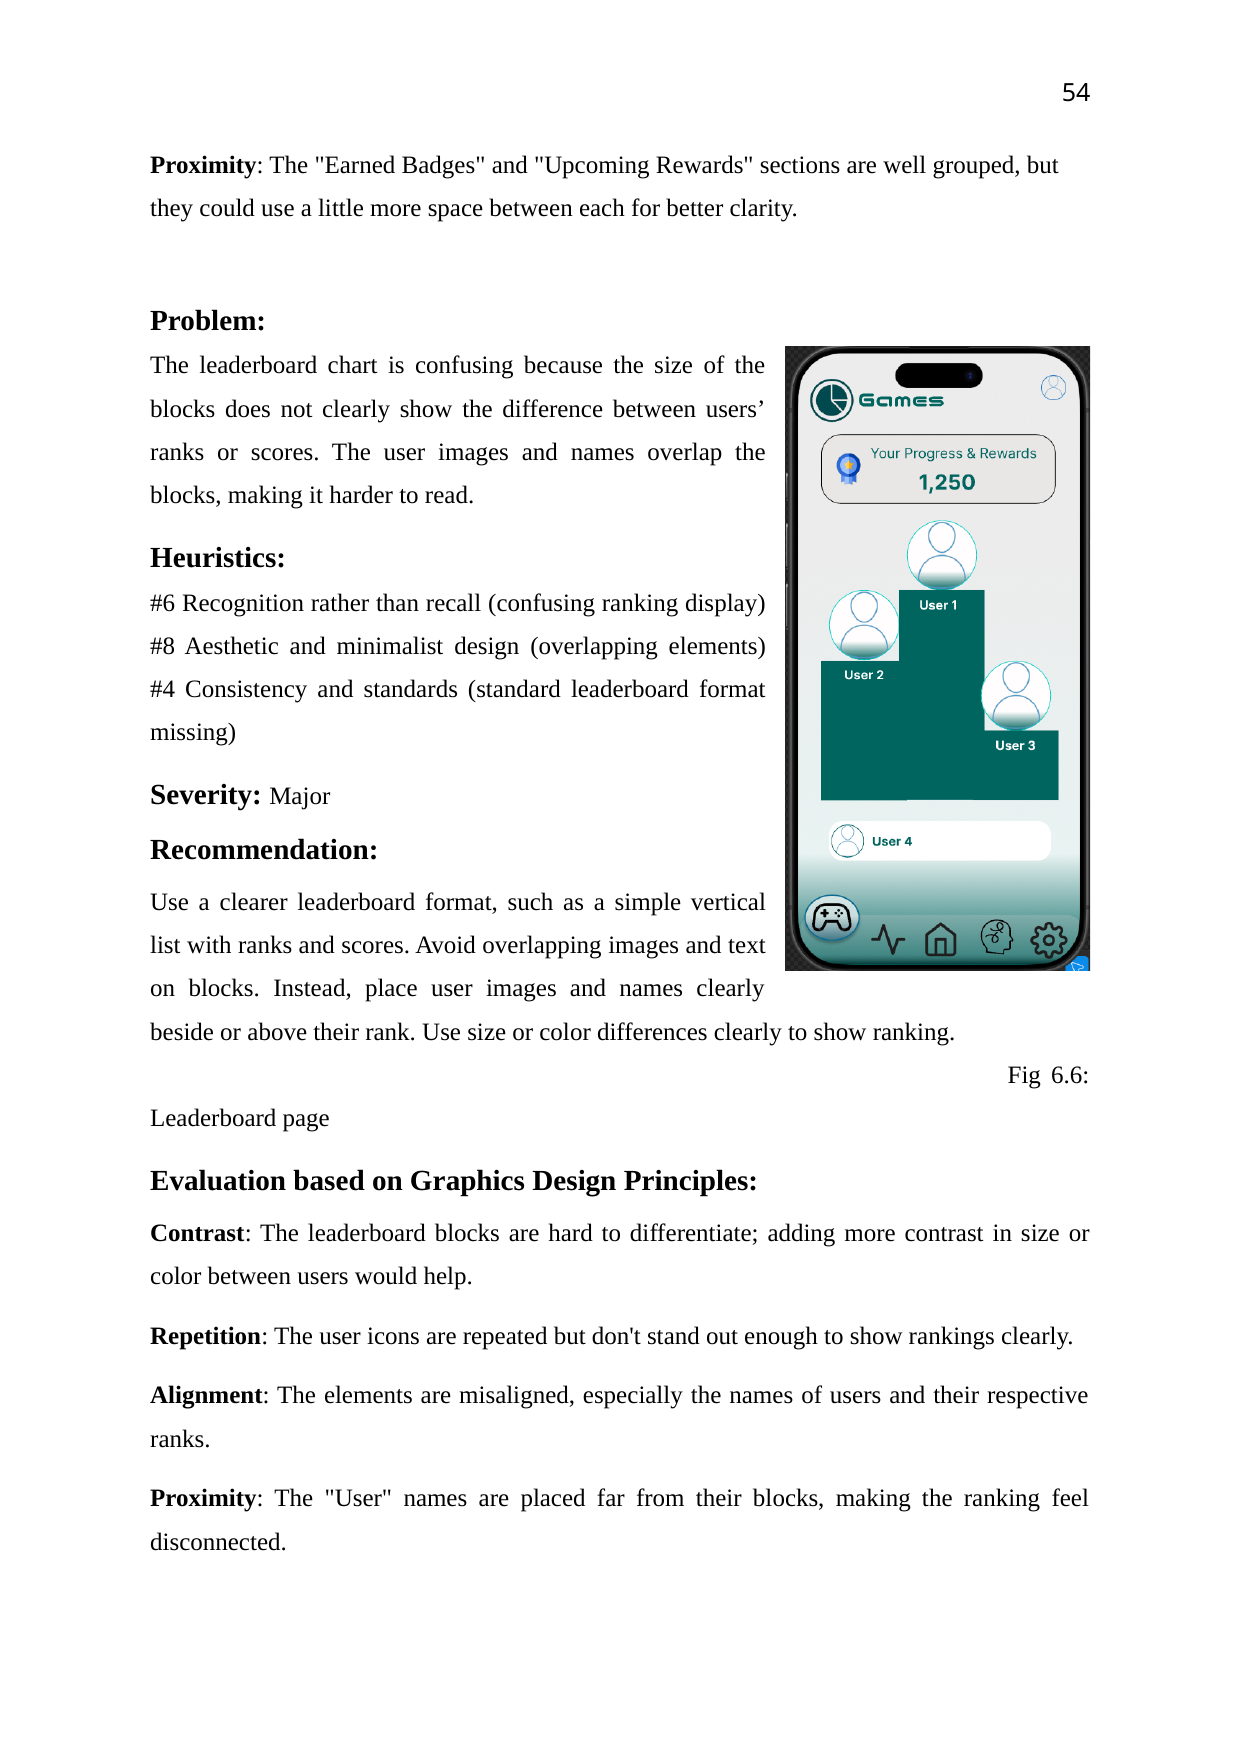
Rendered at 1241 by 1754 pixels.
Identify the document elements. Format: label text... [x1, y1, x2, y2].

picture [785, 346, 1091, 971]
text Problem: The leaderboard chart is confusing because the size of the blocks does not clearly show the difference between users’ ranks or scores. The user images and names overlap the blocks, making it harder to read. [150, 303, 1090, 509]
text Severity: Major [150, 777, 785, 810]
text Proximity: The "User" names are placed far from their blocks, making the ranking feel disconnected. [150, 1483, 1090, 1555]
text Recommendation: [150, 832, 785, 866]
text Repetition: The user icons are repeated but don't stand out enough to show rankings clearly. [150, 1321, 1090, 1349]
text Use a clearer leaderboard format, such as a simple vertical list with ranks and scores. Avoid overlapping images and text on blocks. Instead, place user images and names clearly beside or above their rank. Use size or color differences clearly to show ranking. Fig 6.6: Leaderboard page [150, 887, 1090, 1132]
text Heuristics: #6 Recognition rather than recall (confusing ranking display) #8 Aesthetic and minimalist design (overlapping elements) #4 Consistency and standards (standard leaderboard format missing) [150, 540, 785, 746]
text Alignment: The elements are misaligned, especially the names of users and their respective ranks. [150, 1381, 1090, 1452]
text Proximity: The "Earned Badges" and "Upcoming Rewards" sections are well grouped, but they could use a little more space between each for better clarity. [150, 150, 1090, 222]
text Contrast: The leaderboard blocks are hard to differentiate; adding more contrast in size or color between users would help. [150, 1218, 1090, 1290]
text Evaluation based on Graphics Design Principles: [150, 1163, 1090, 1196]
